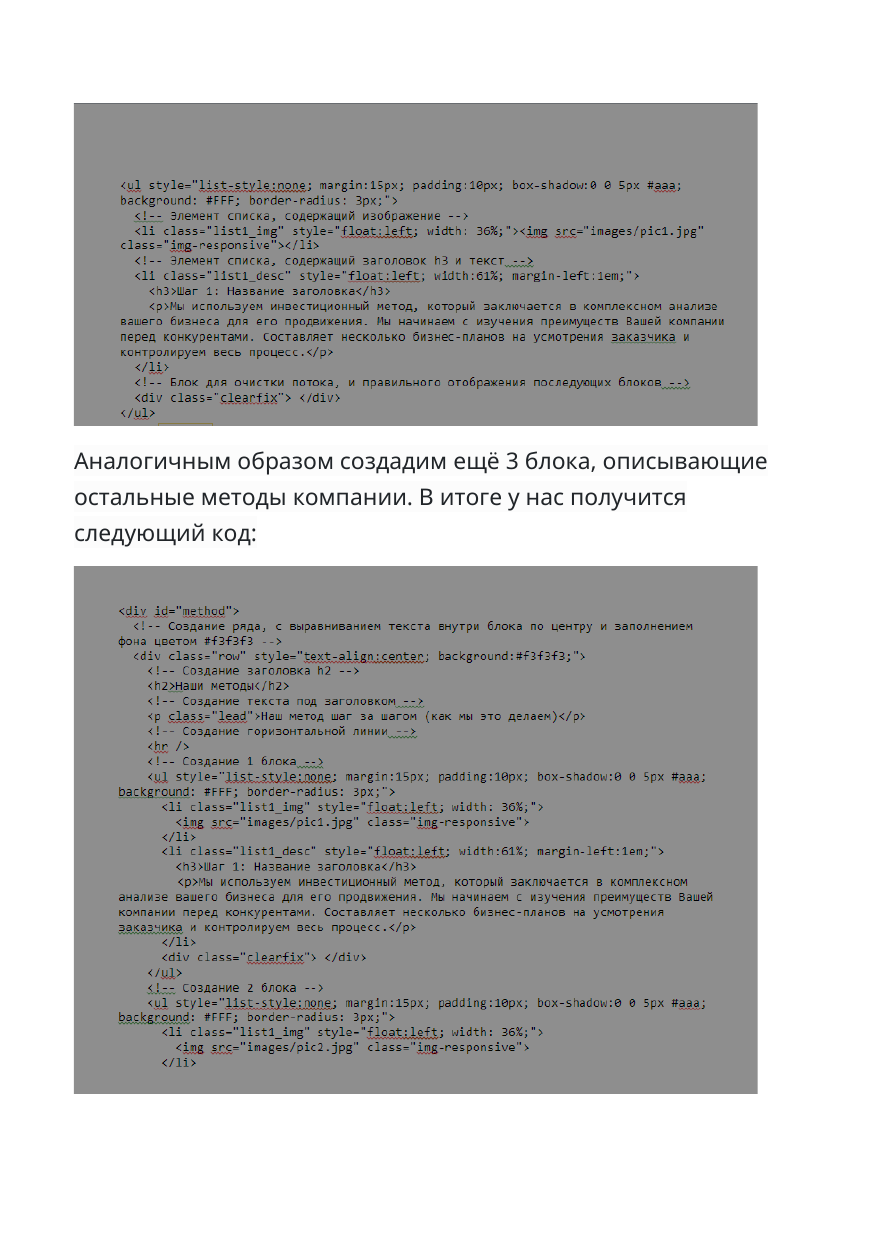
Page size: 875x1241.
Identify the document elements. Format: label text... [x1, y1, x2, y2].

picture [73, 103, 758, 426]
text Аналогичным образом создадим ещё 3 блока, описывающие остальные методы компании. В итоге у нас получится следующий код: [74, 444, 786, 548]
picture [73, 566, 758, 1094]
